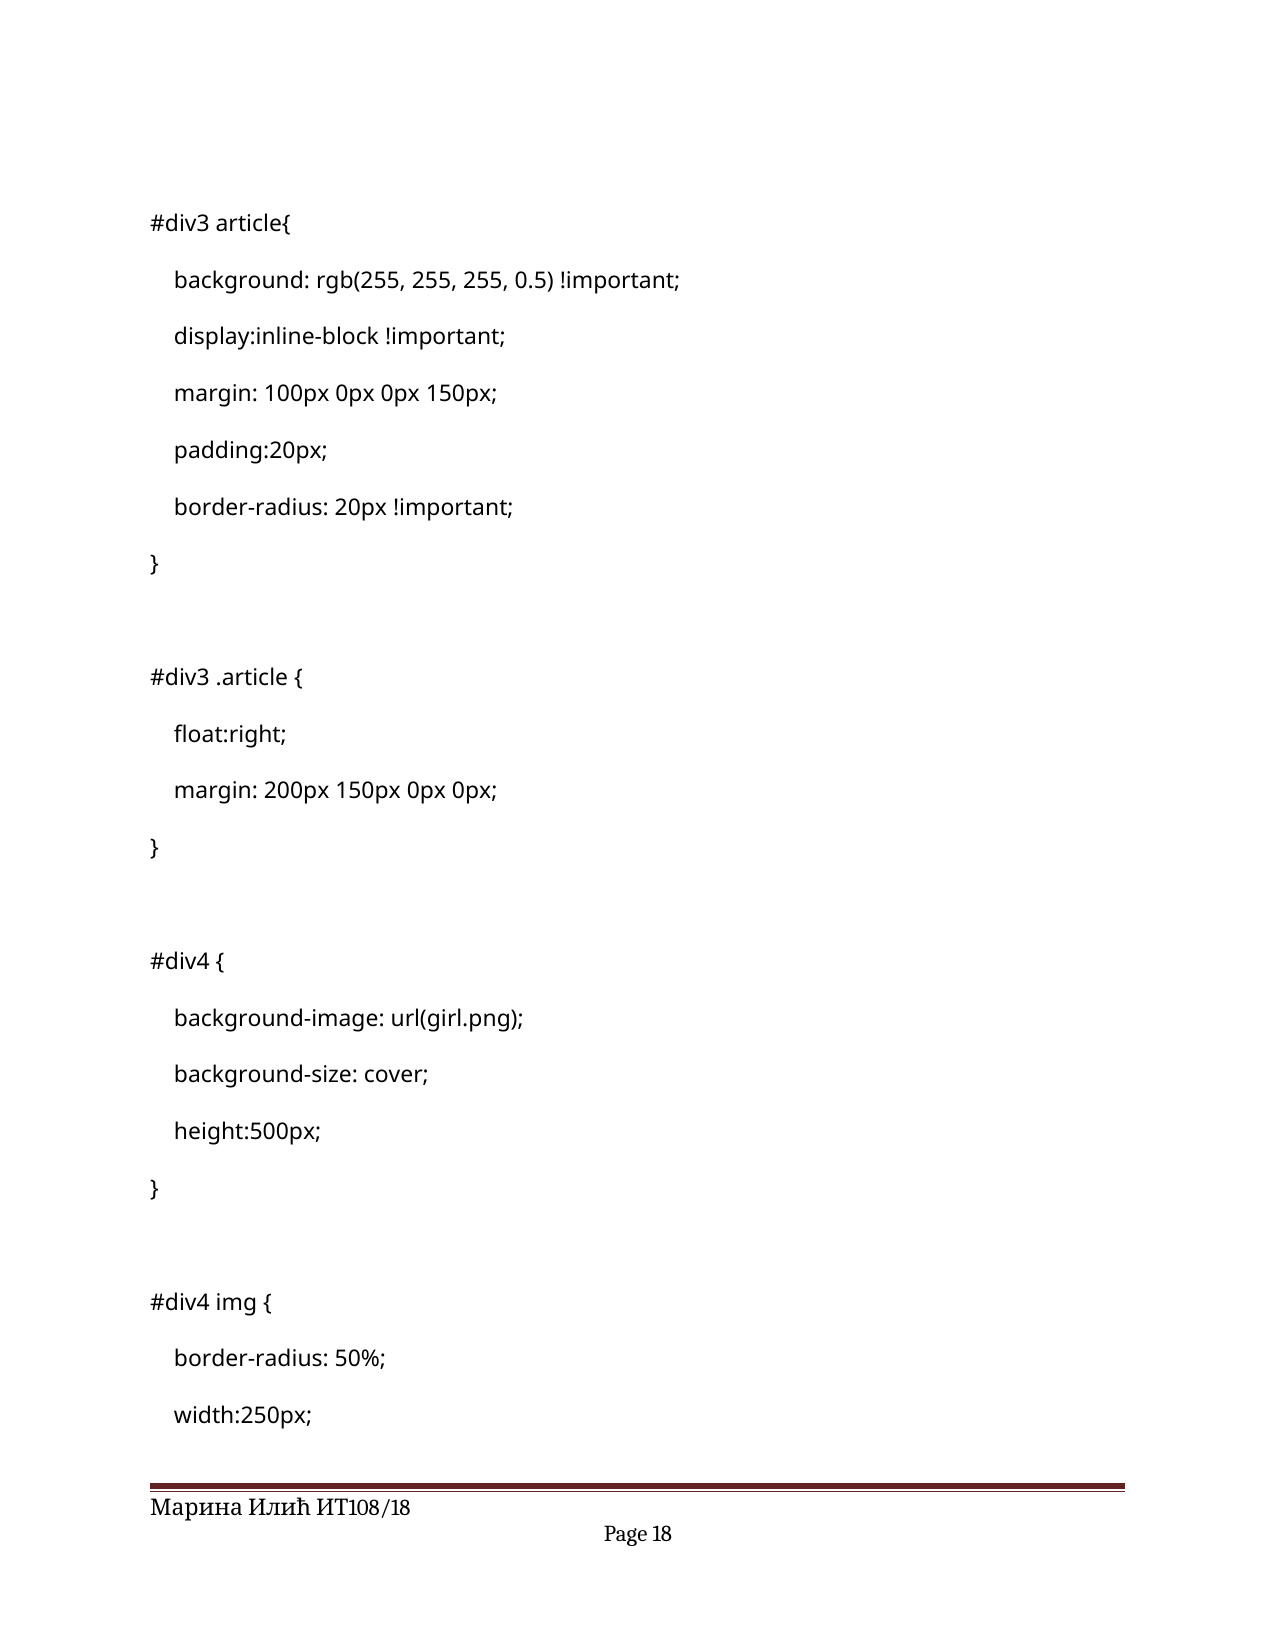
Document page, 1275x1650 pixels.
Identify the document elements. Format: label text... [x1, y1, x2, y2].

text #div4 { [150, 945, 1125, 976]
text width:250px; [150, 1399, 1125, 1430]
text float:right; [150, 718, 1125, 749]
text background: rgb(255, 255, 255, 0.5) !important; [150, 263, 1125, 295]
text background-size: cover; [150, 1058, 1125, 1089]
text border-radius: 50%; [150, 1342, 1125, 1373]
text height:500px; [150, 1115, 1125, 1146]
text margin: 200px 150px 0px 0px; [150, 774, 1125, 806]
text } [150, 547, 1125, 579]
text #div3 .article { [150, 661, 1125, 692]
text padding:20px; [150, 434, 1125, 465]
text border-radius: 20px !important; [150, 491, 1125, 522]
text background-image: url(girl.png); [150, 1002, 1125, 1033]
text display:inline-block !important; [150, 320, 1125, 352]
text } [150, 1172, 1125, 1203]
text #div4 img { [150, 1285, 1125, 1317]
text margin: 100px 0px 0px 150px; [150, 377, 1125, 408]
text } [150, 831, 1125, 862]
text #div3 article{ [150, 207, 1125, 238]
